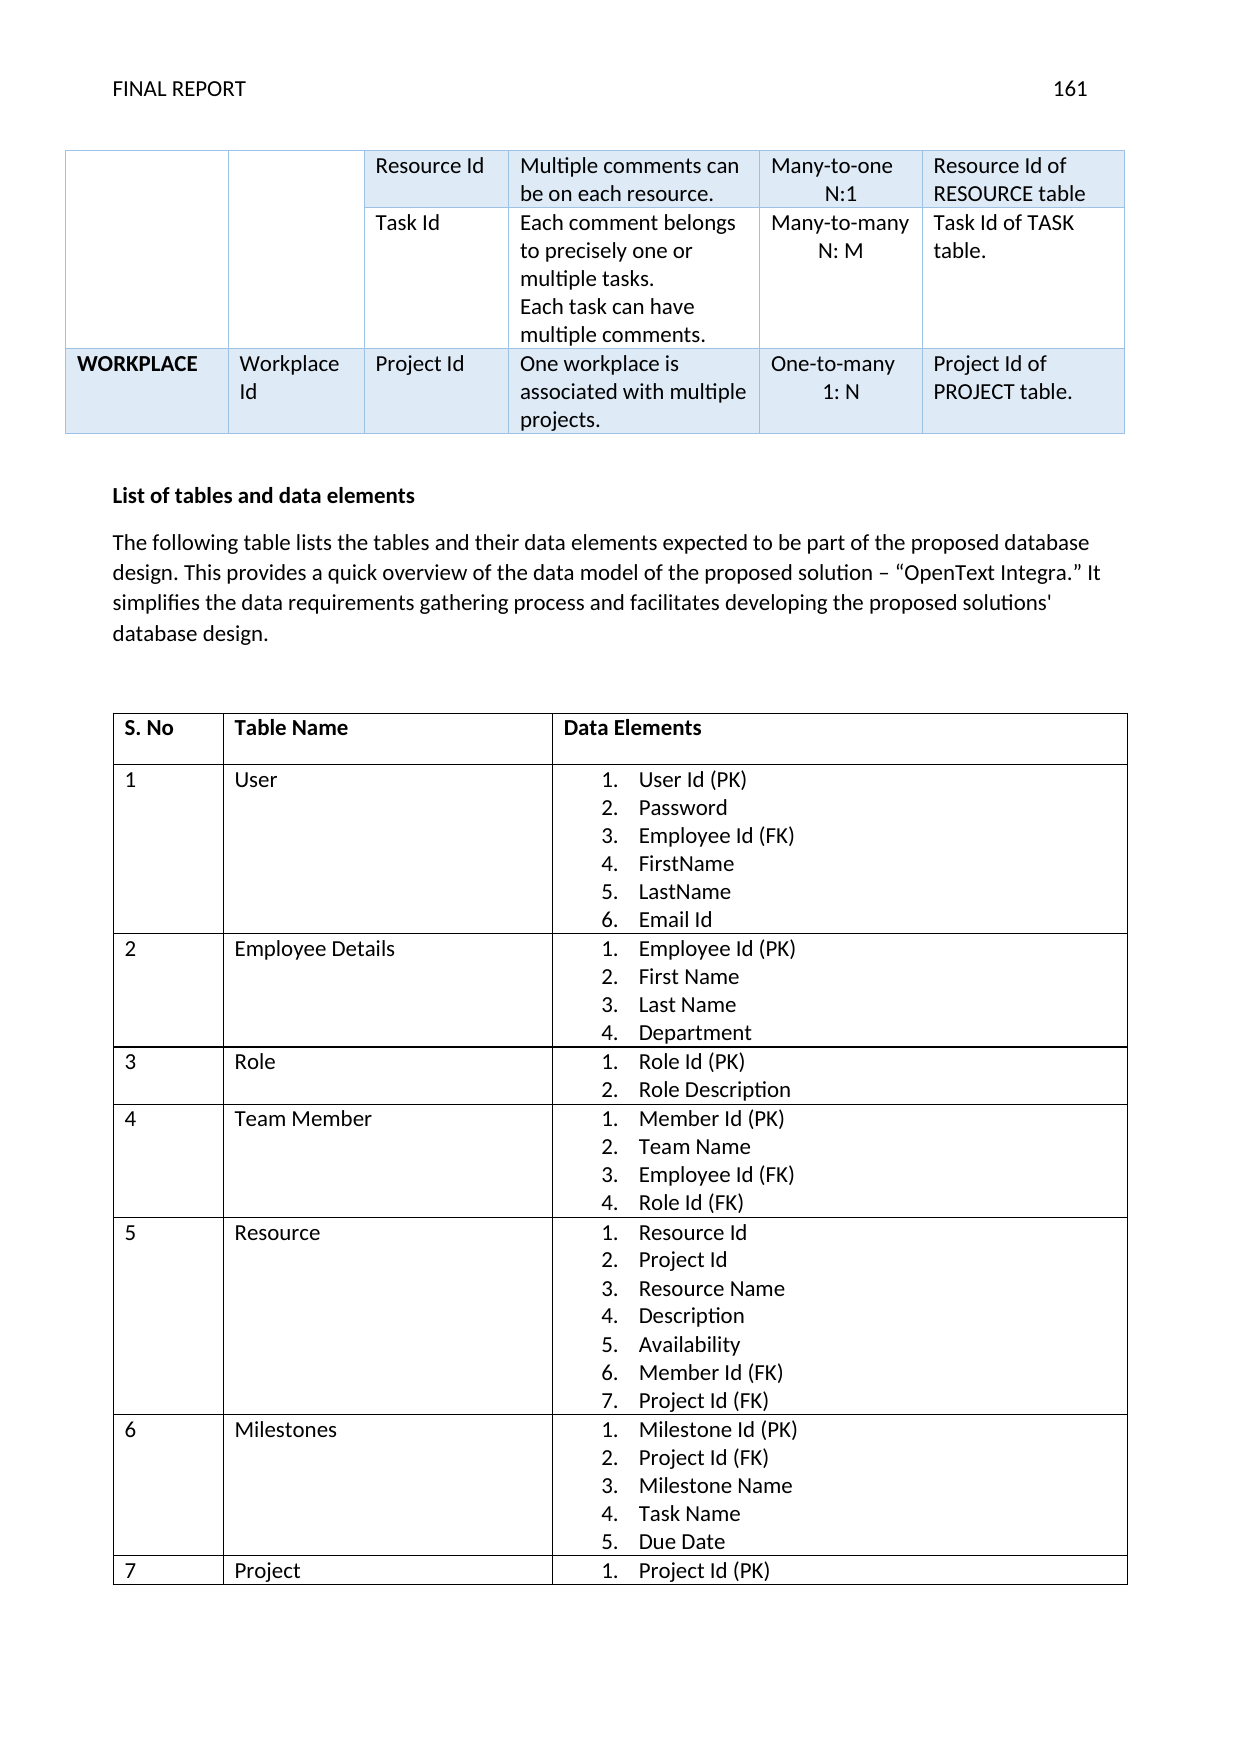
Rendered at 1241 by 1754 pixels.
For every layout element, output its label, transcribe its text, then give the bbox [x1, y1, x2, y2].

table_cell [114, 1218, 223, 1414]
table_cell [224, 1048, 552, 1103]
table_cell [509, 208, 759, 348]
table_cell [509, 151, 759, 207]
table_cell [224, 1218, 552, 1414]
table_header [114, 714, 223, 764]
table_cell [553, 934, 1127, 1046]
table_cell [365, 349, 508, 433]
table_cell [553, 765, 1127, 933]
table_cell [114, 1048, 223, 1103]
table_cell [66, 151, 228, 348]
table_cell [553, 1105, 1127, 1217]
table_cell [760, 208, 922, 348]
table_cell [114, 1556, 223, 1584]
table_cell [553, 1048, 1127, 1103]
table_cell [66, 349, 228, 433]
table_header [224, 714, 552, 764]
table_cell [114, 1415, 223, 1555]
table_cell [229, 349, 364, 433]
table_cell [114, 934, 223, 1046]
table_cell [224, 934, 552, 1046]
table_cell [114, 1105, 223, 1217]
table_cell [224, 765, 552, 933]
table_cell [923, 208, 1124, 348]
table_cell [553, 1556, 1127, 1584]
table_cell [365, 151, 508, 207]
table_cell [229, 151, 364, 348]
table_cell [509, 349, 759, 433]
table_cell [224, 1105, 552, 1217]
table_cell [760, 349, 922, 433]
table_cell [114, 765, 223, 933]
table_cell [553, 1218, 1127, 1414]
text The following table lists the tables and their data elements expected to be part of the proposed database design. This provides a quick overview of the data model of the proposed solution – “OpenText Integra.” It simplifies the data requirements gathering process and facilitates developing the proposed solutions' database design. [112, 528, 1128, 647]
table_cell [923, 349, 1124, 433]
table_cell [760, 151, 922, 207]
text List of tables and data elements [112, 481, 1128, 509]
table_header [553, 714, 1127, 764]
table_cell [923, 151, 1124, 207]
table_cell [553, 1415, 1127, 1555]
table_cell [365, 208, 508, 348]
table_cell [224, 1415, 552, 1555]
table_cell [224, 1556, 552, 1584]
